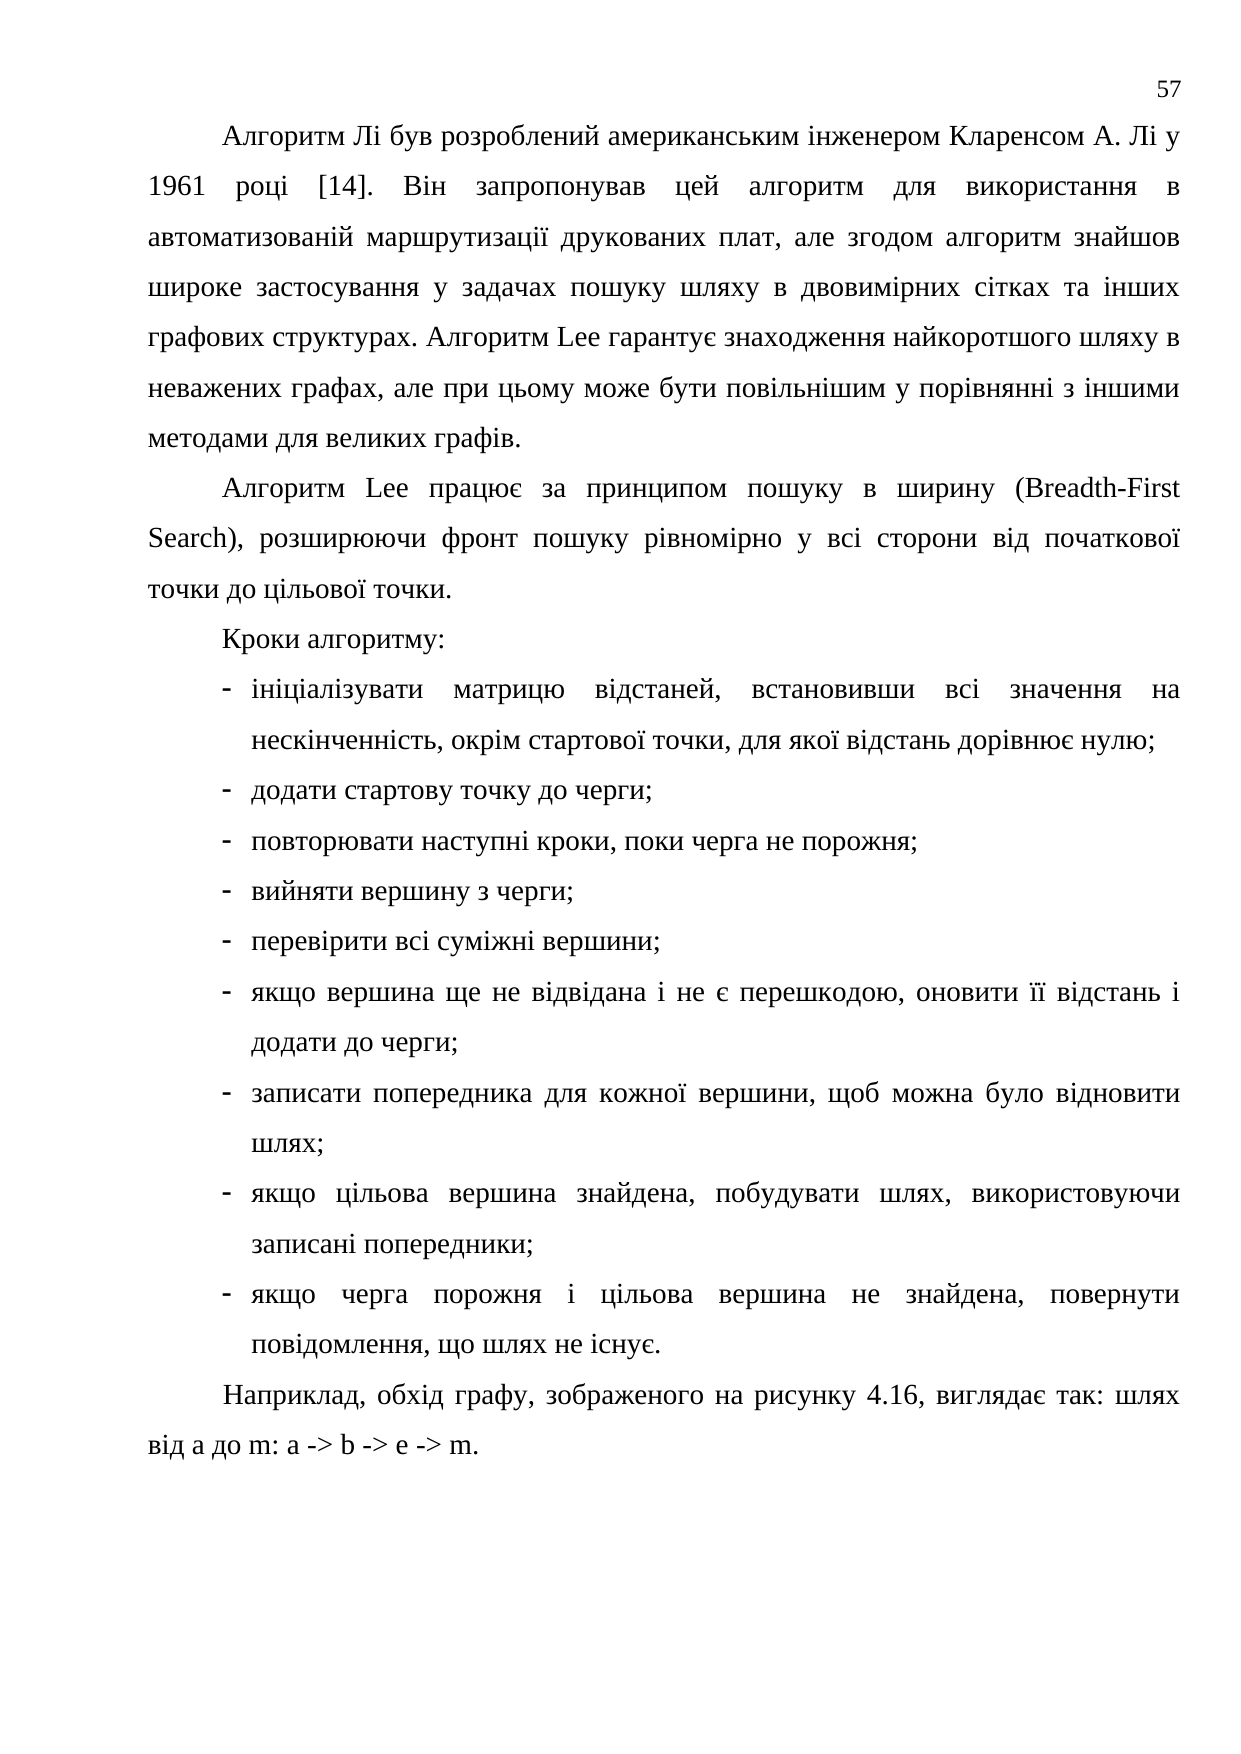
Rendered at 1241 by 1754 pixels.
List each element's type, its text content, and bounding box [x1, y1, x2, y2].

text Наприклад, обхід графу, зображеного на рисунку 4.16, виглядає так: шлях від a до m: a -> b -> e -> m. [148, 1377, 1181, 1461]
text перевірити всі суміжні вершини; [222, 923, 1181, 957]
text повторювати наступні кроки, поки черга не порожня; [222, 823, 1181, 856]
text вийняти вершину з черги; [222, 873, 1181, 907]
text якщо цільова вершина знайдена, побудувати шлях, використовуючи записані попередники; [222, 1175, 1181, 1259]
text записати попередника для кожної вершини, щоб можна було відновити шлях; [222, 1075, 1181, 1159]
text Кроки алгоритму: [148, 621, 1181, 655]
text Алгоритм Lee працює за принципом пошуку в ширину (Breadth-First Search), розширюючи фронт пошуку рівномірно у всі сторони від початкової точки до цільової точки. [148, 470, 1181, 604]
text додати стартову точку до черги; [222, 772, 1181, 806]
text ініціалізувати матрицю відстаней, встановивши всі значення на нескінченність, окрім стартової точки, для якої відстань дорівнює нулю; [222, 672, 1181, 756]
text Алгоритм Лі був розроблений американським інженером Кларенсом А. Лі у 1961 році [14]. Він запропонував цей алгоритм для використання в автоматизованій маршрутизації друкованих плат, але згодом алгоритм знайшов широке застосування у задачах пошуку шляху в двовимірних сітках та інших графових структурах. Алгоритм Lee гарантує знаходження найкоротшого шляху в неважених графах, але при цьому може бути повільнішим у порівнянні з іншими методами для великих графів. [148, 118, 1181, 453]
text якщо вершина ще не відвідана і не є перешкодою, оновити її відстань і додати до черги; [222, 974, 1181, 1058]
text якщо черга порожня і цільова вершина не знайдена, повернути повідомлення, що шлях не існує. [222, 1276, 1181, 1360]
